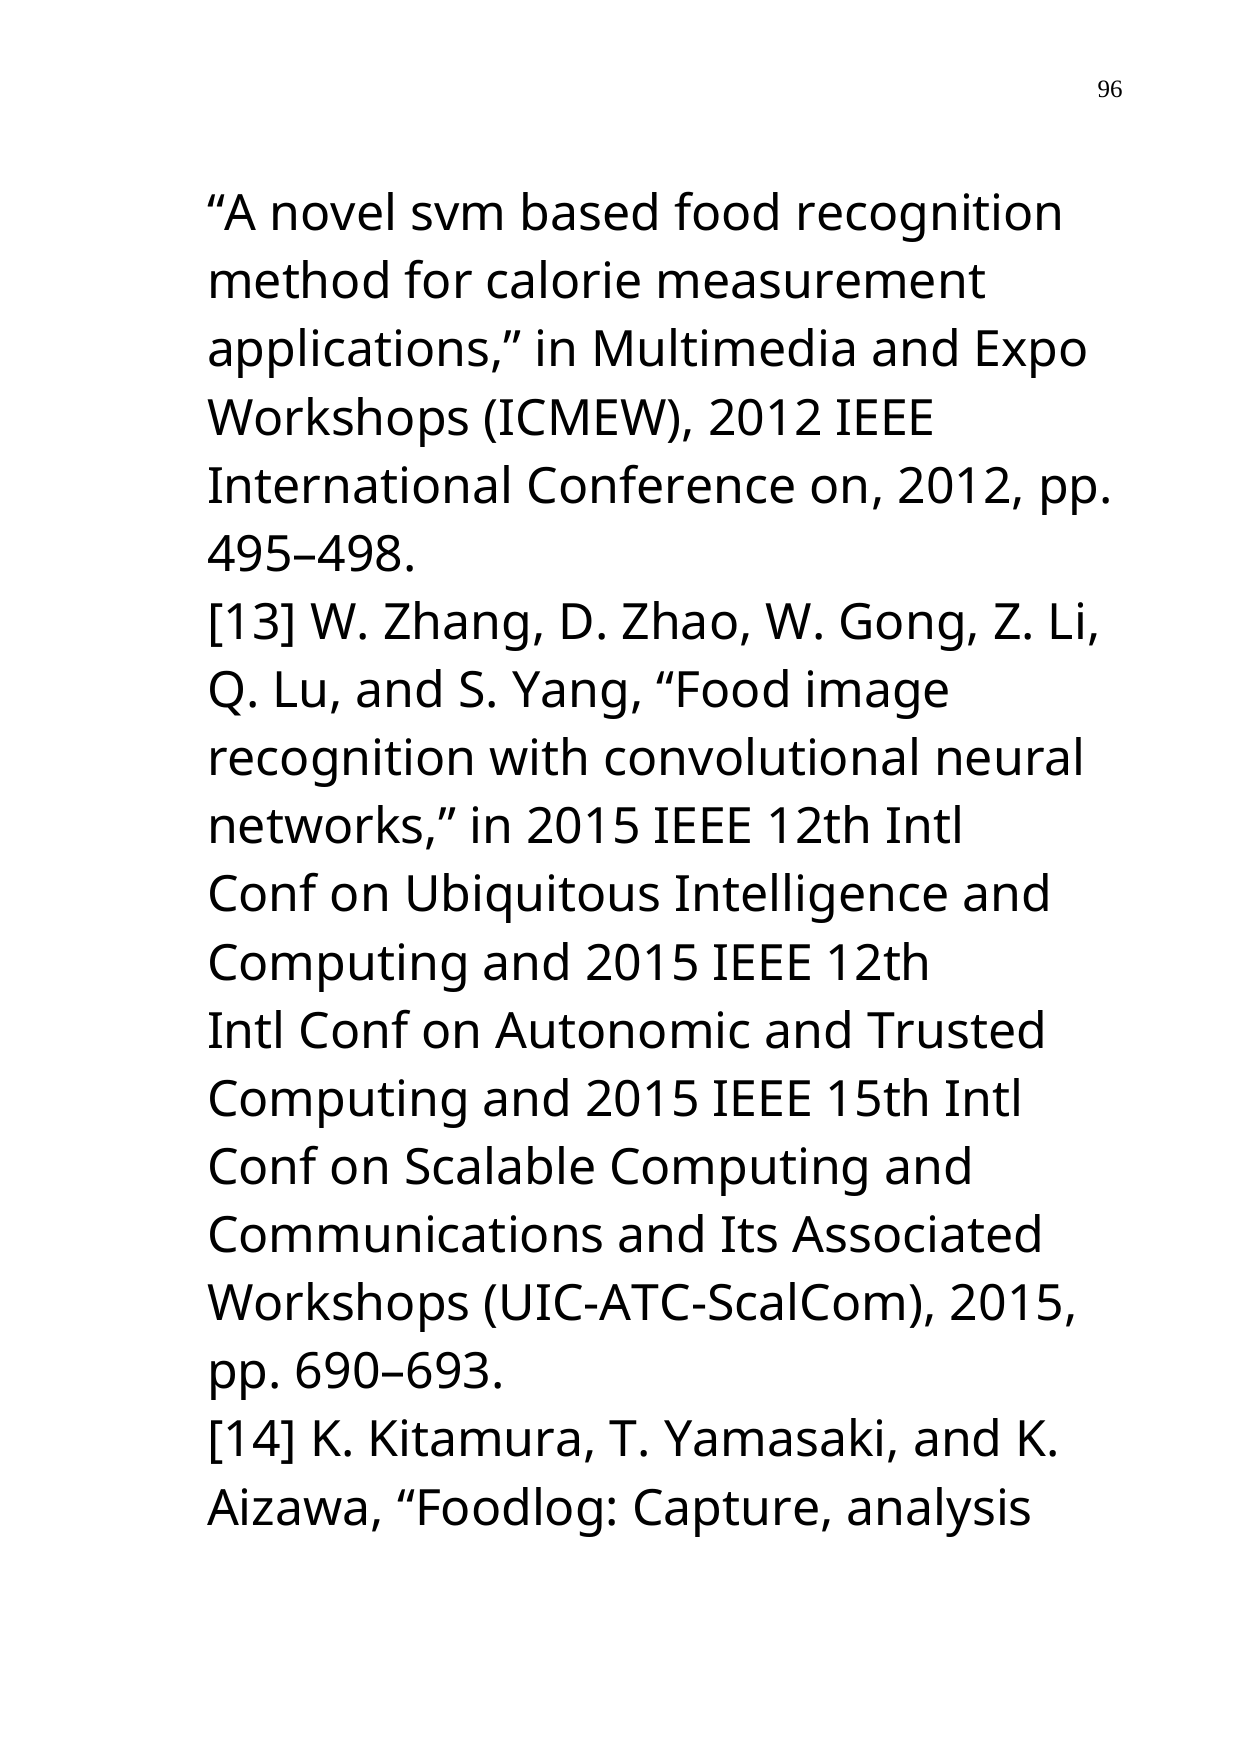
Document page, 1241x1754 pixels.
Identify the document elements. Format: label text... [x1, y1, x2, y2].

text [13] W. Zhang, D. Zhao, W. Gong, Z. Li, Q. Lu, and S. Yang, “Food image [207, 586, 1122, 722]
text Intl Conf on Autonomic and Trusted Computing and 2015 IEEE 15th Intl [207, 995, 1122, 1131]
text “A novel svm based food recognition method for calorie measurement [207, 177, 1122, 313]
text Conf on Ubiquitous Intelligence and Computing and 2015 IEEE 12th [207, 858, 1122, 995]
text Conf on Scalable Computing and Communications and Its Associated [207, 1131, 1122, 1267]
text Workshops (UIC-ATC-ScalCom), 2015, pp. 690–693. [207, 1267, 1122, 1403]
text International Conference on, 2012, pp. 495–498. [207, 450, 1122, 586]
text [14] K. Kitamura, T. Yamasaki, and K. Aizawa, “Foodlog: Capture, analysis [207, 1403, 1122, 1540]
text recognition with convolutional neural networks,” in 2015 IEEE 12th Intl [207, 722, 1122, 858]
text applications,” in Multimedia and Expo Workshops (ICMEW), 2012 IEEE [207, 313, 1122, 450]
